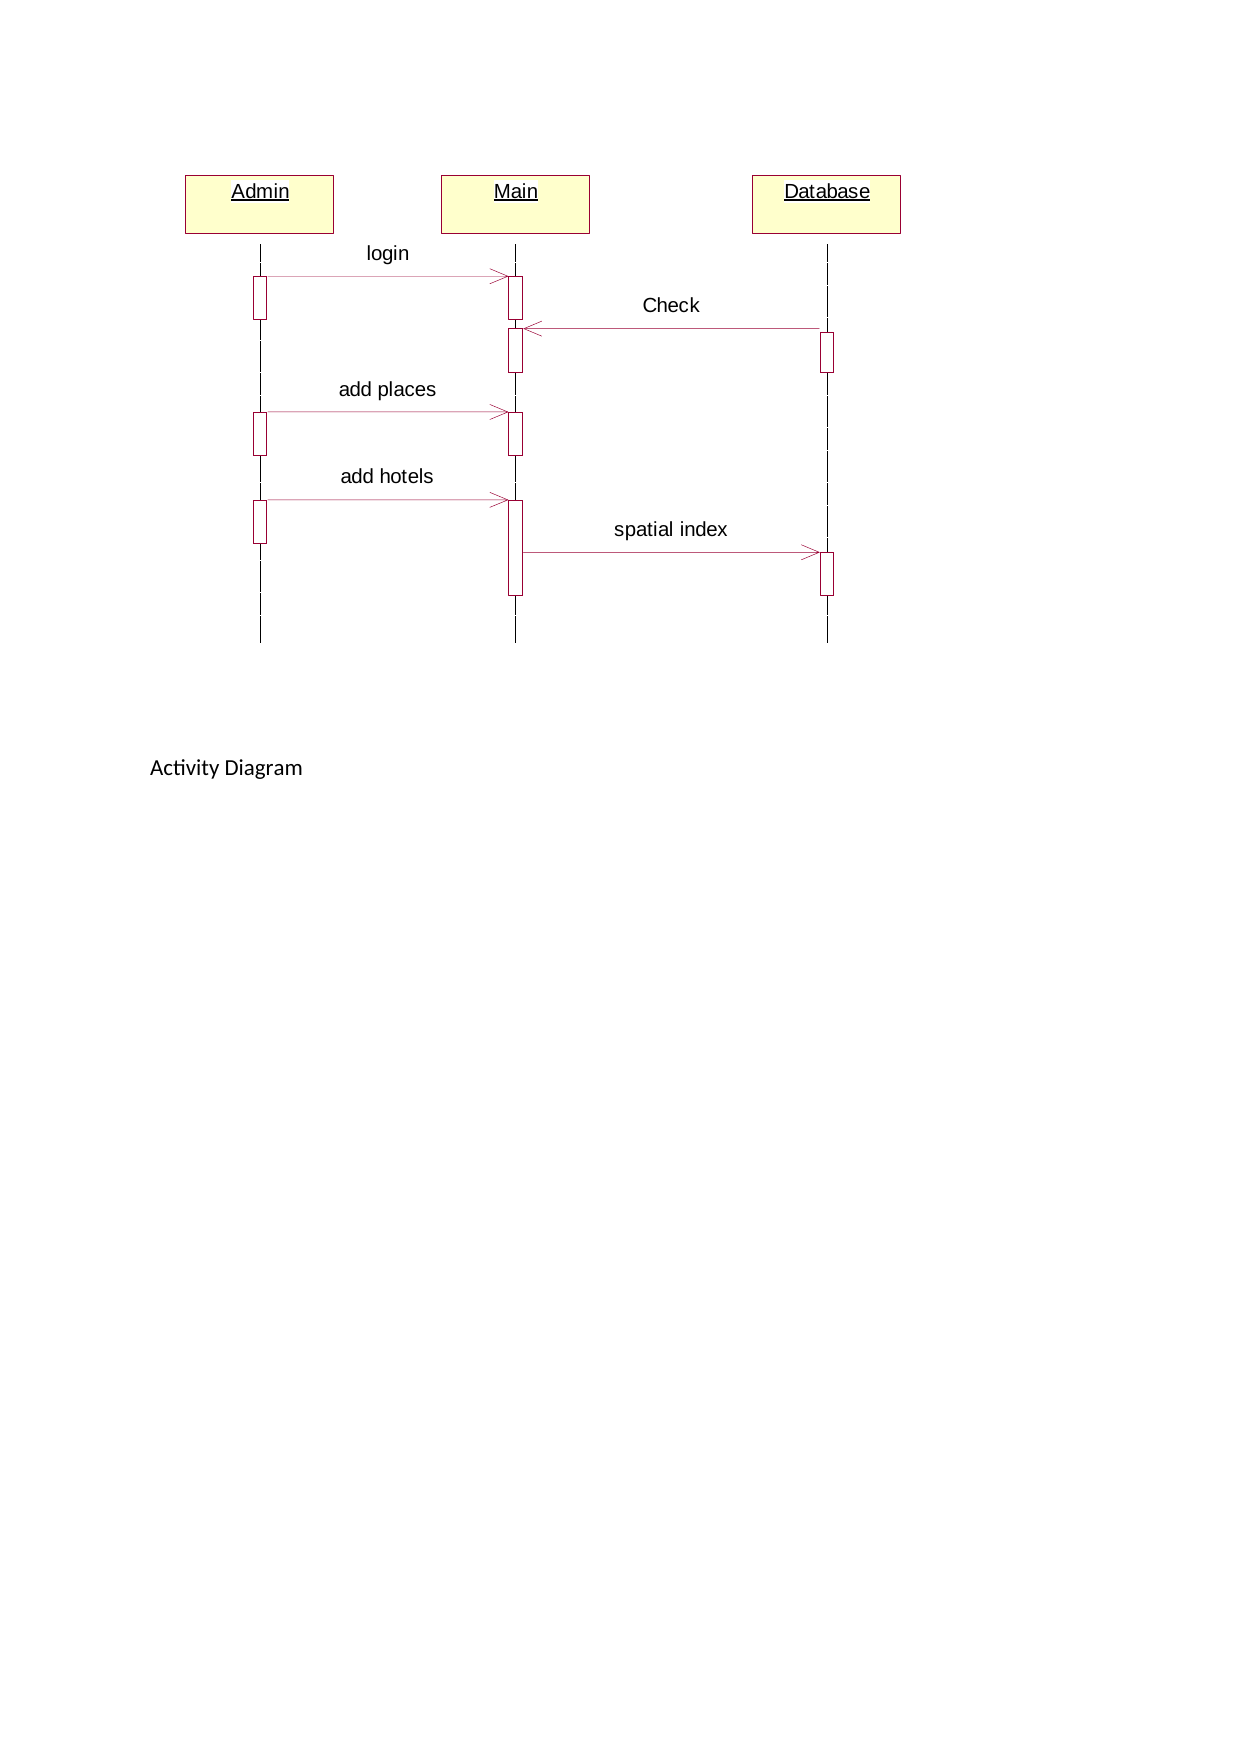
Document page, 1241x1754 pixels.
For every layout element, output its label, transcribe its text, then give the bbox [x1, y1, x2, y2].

text Activity Diagram [150, 753, 1090, 782]
